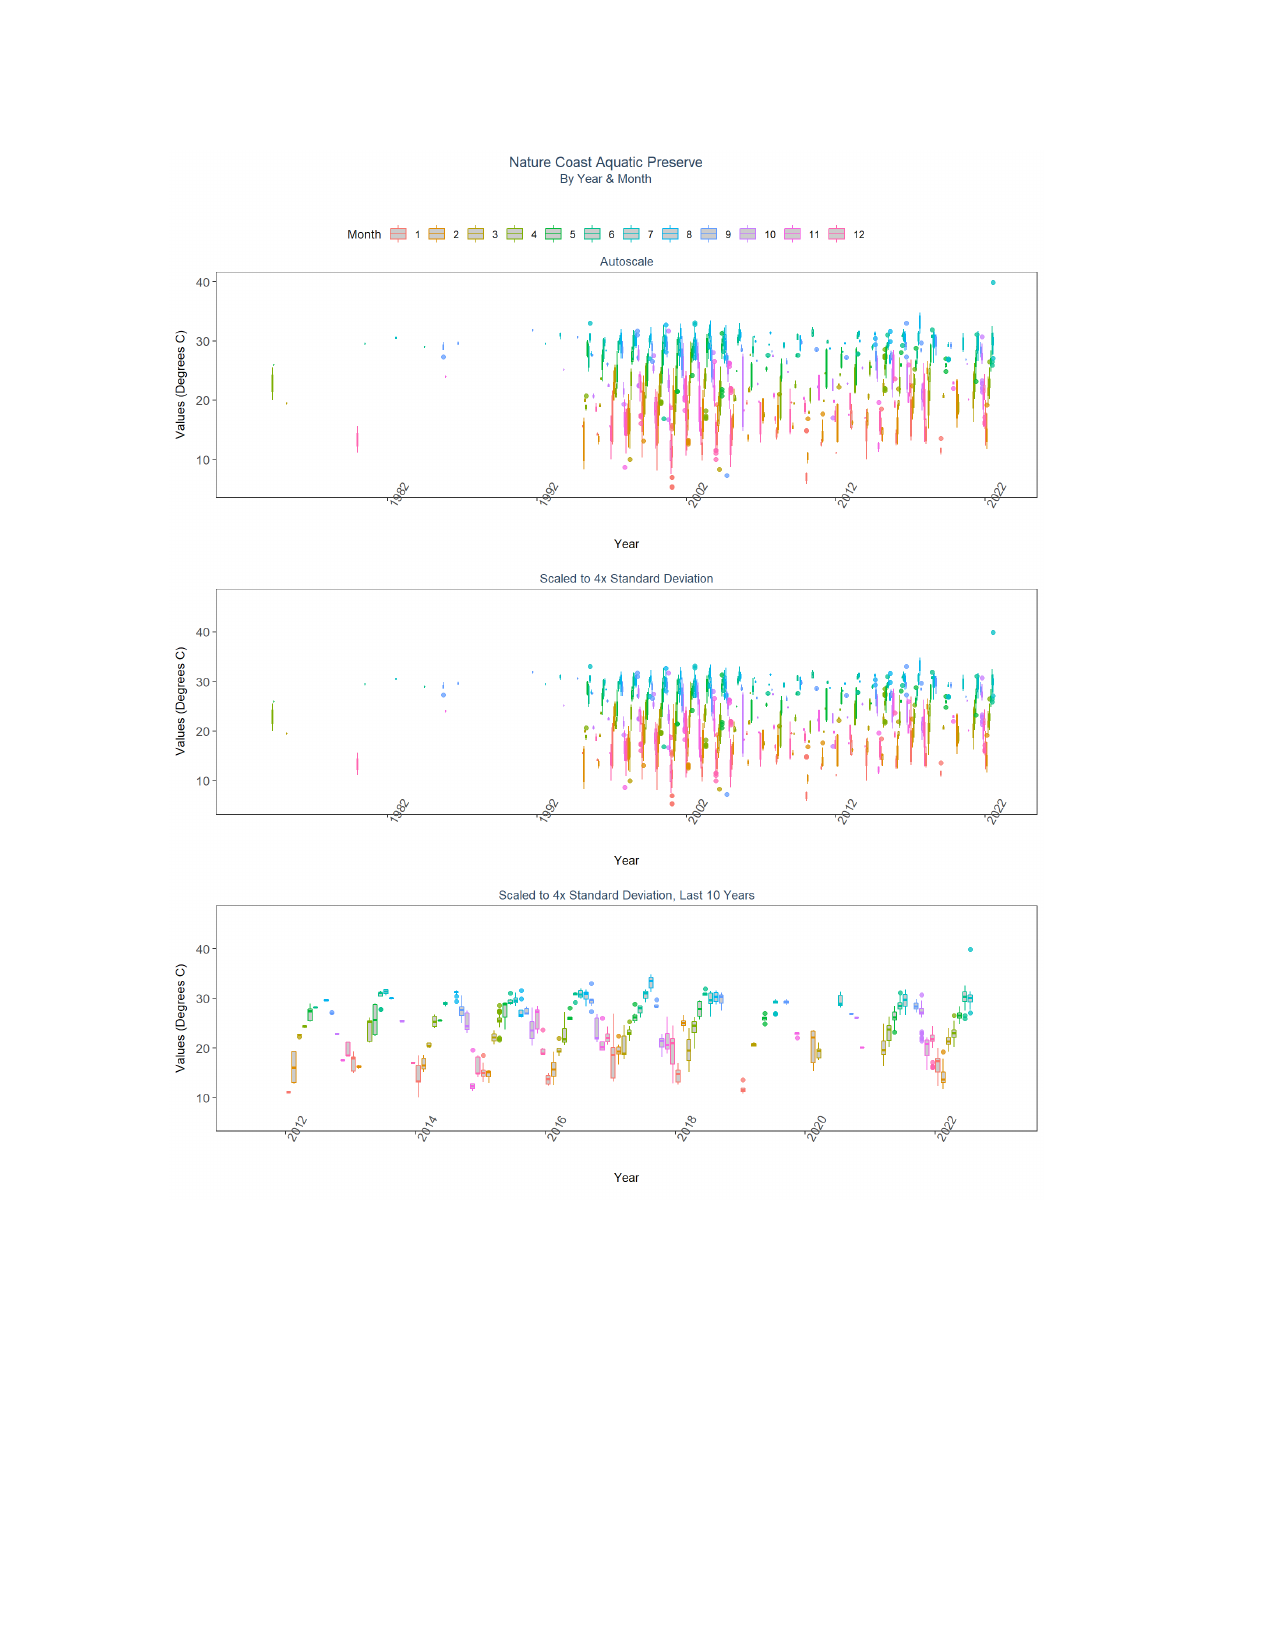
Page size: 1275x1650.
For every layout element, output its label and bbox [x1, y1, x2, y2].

picture [168, 150, 1044, 1200]
